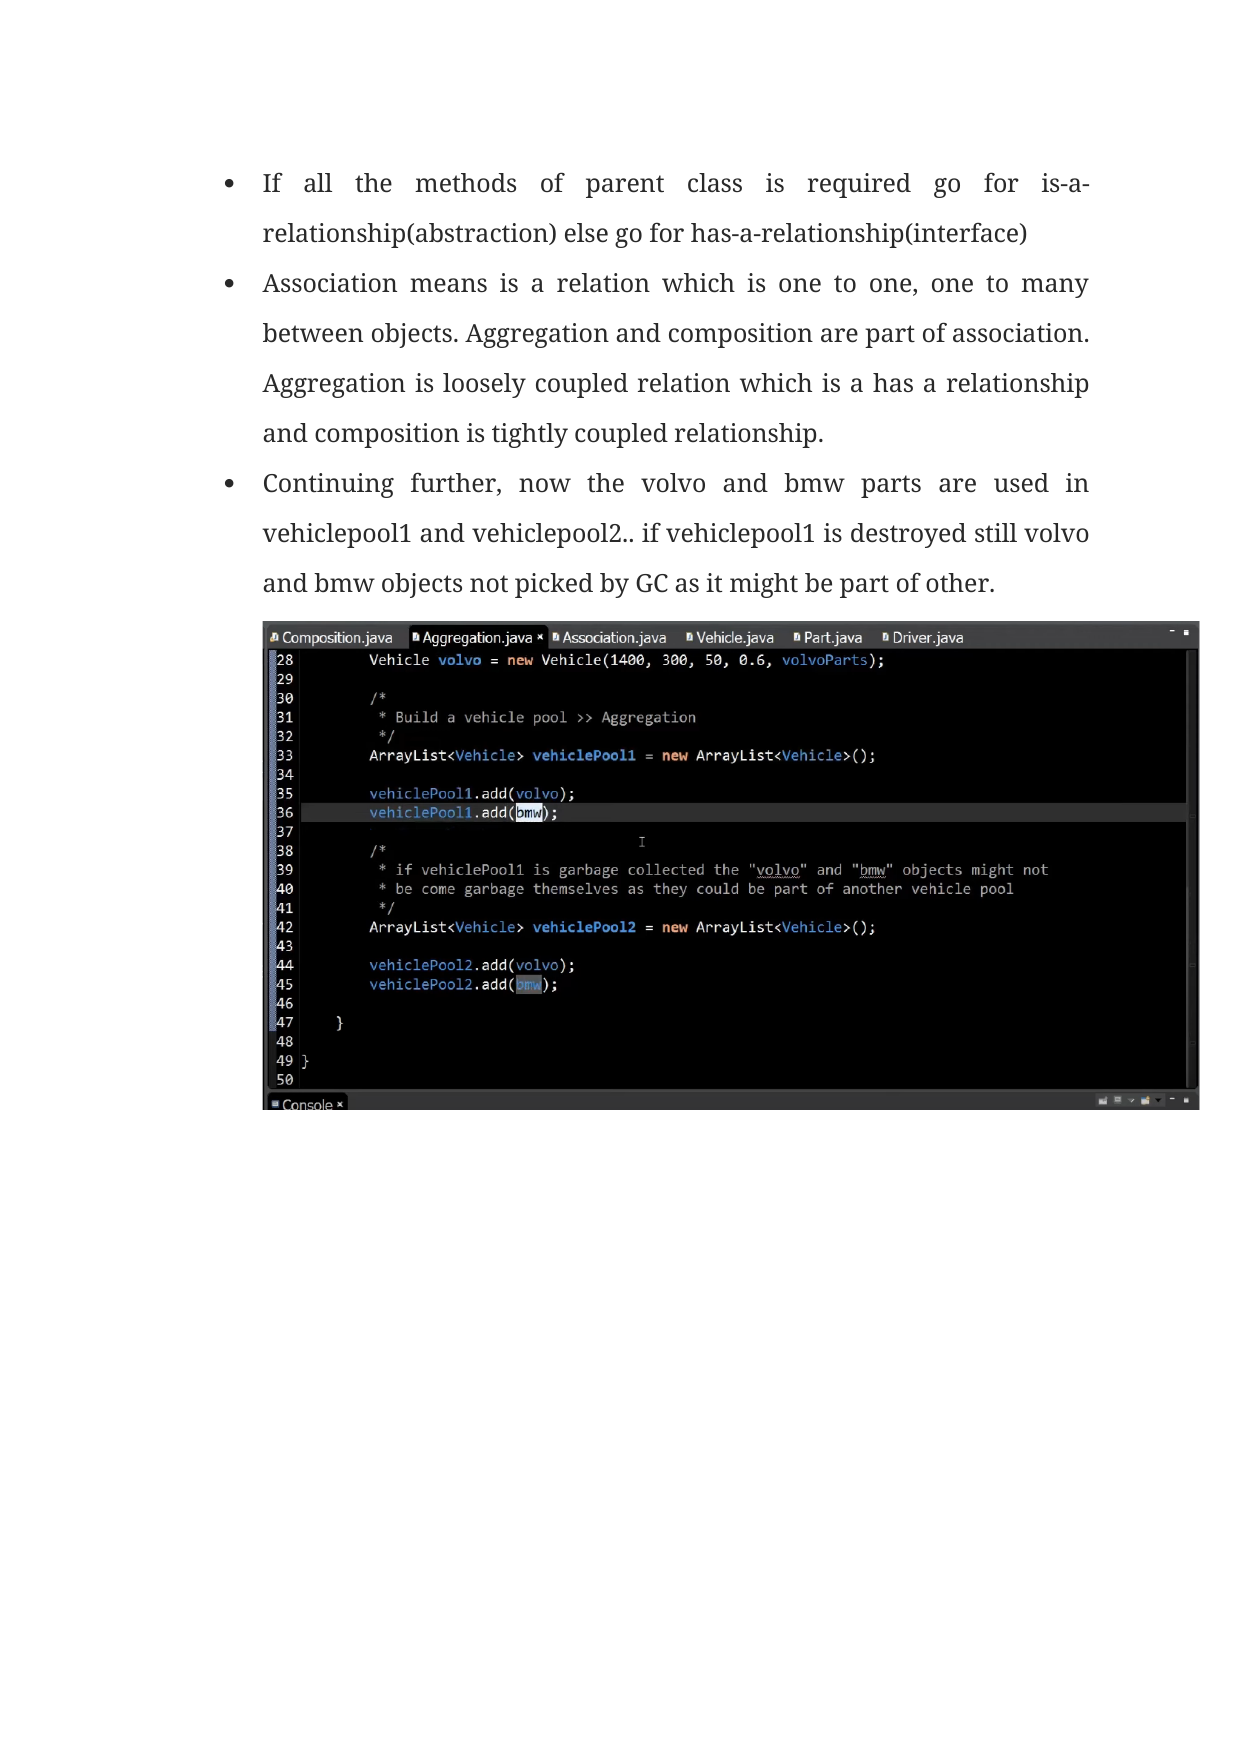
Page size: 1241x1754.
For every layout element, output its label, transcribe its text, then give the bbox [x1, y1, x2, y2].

list If all the methods of parent class is required go for is-a-relationship(abstraction) else go for has-a-relationship(interface) [225, 150, 1090, 250]
picture [262, 621, 1203, 1110]
list Association means is a relation which is one to one, one to many between objects. Aggregation and composition are part of association. Aggregation is loosely coupled relation which is a has a relationship and composition is tightly coupled relationship. [225, 250, 1090, 450]
list Continuing further, now the volvo and bmw parts are used in vehiclepool1 and vehiclepool2.. if vehiclepool1 is destroyed still volvo and bmw objects not picked by GC as it might be part of other. [225, 450, 1090, 600]
